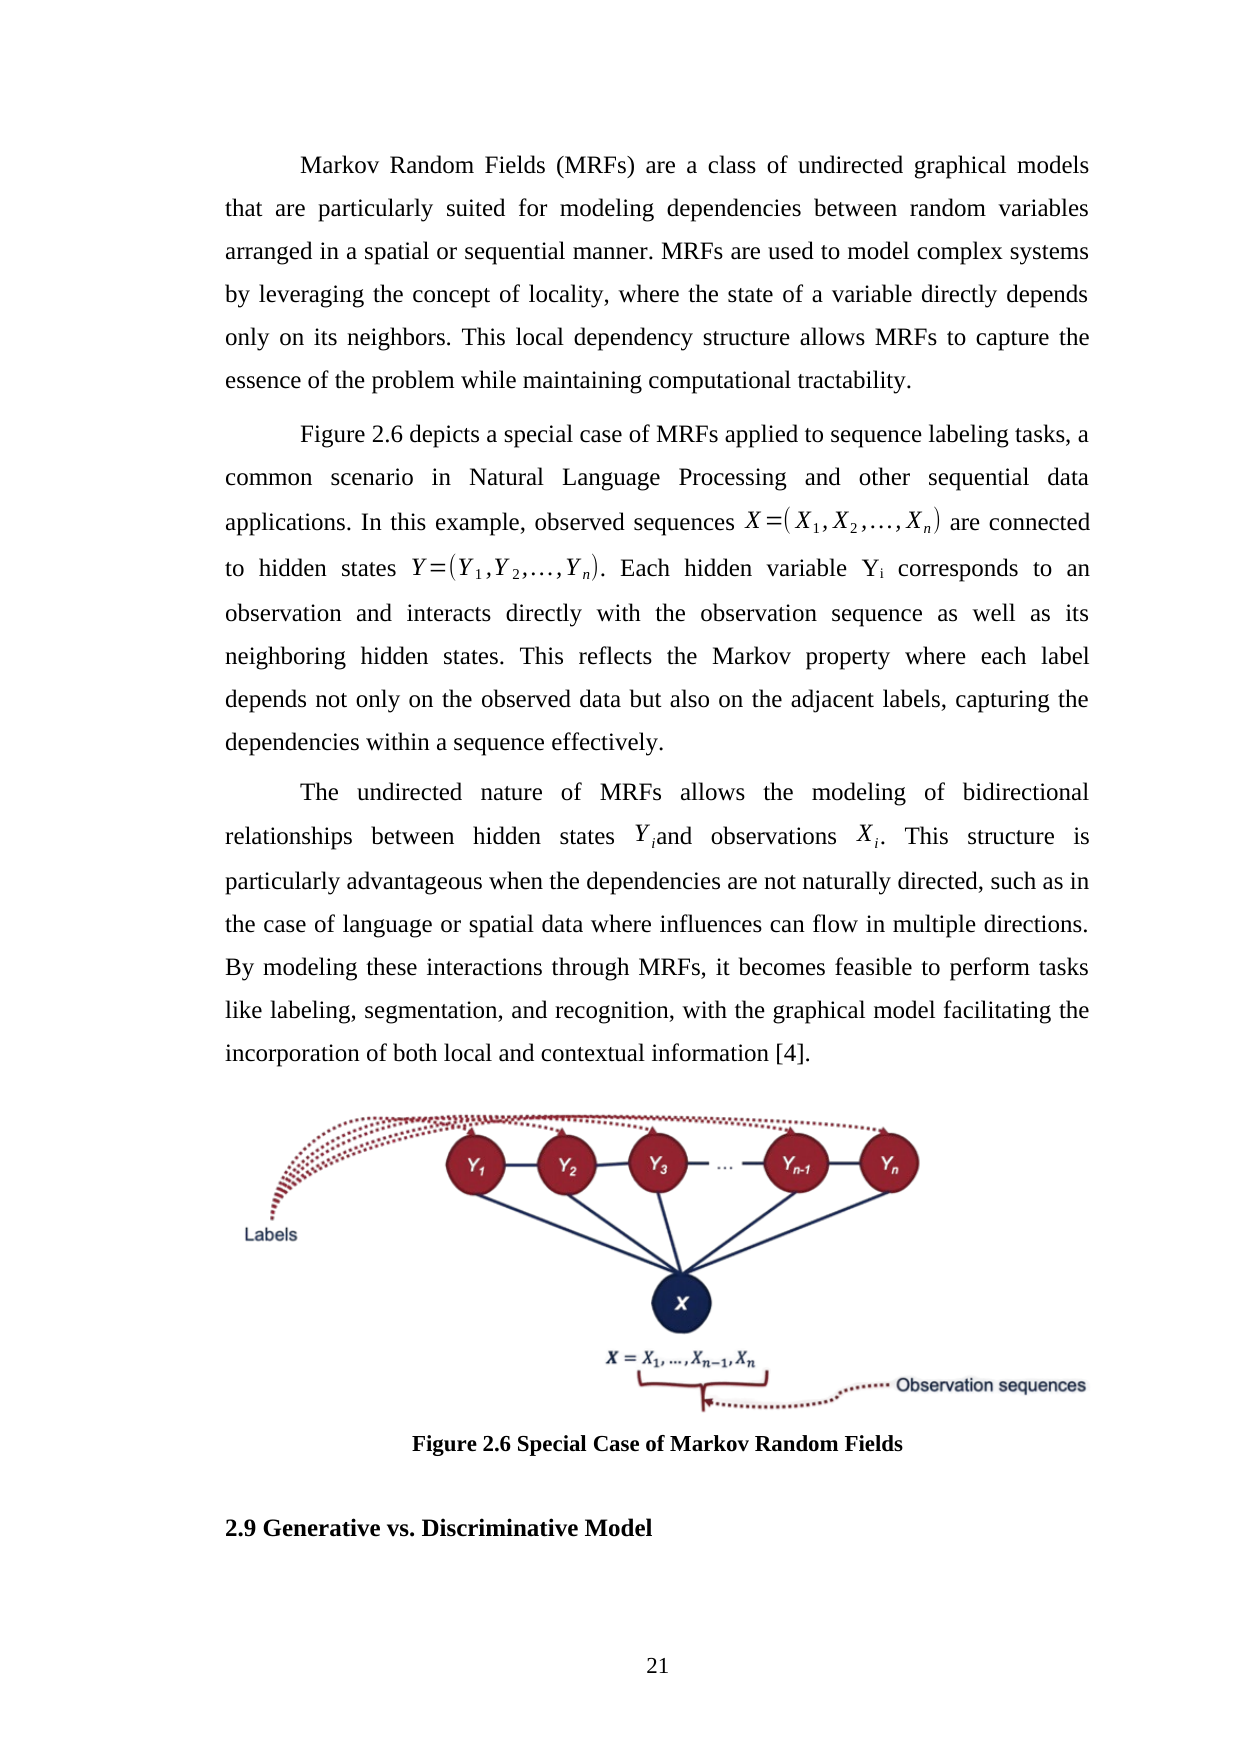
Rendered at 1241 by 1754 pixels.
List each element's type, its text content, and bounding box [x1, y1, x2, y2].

text The undirected nature of MRFs allows the modeling of bidirectional relationships between hidden states and observations . This structure is particularly advantageous when the dependencies are not naturally directed, such as in the case of language or spatial data where influences can flow in multiple directions. By modeling these interactions through MRFs, it becomes feasible to perform tasks like labeling, segmentation, and recognition, with the graphical model facilitating the incorporation of both local and contextual information [4]. [225, 777, 1090, 1067]
text Markov Random Fields (MRFs) are a class of undirected graphical models that are particularly suited for modeling dependencies between random variables arranged in a spatial or sequential manner. MRFs are used to model complex systems by leveraging the concept of locality, where the state of a variable directly depends only on its neighbors. This local dependency structure allows MRFs to capture the essence of the problem while maintaining computational tractability. [225, 150, 1090, 394]
picture [225, 1098, 1091, 1417]
text Figure 2.6 Special Case of Markov Random Fields [225, 1431, 1090, 1457]
text Figure 2.6 depicts a special case of MRFs applied to sequence labeling tasks, a common scenario in Natural Language Processing and other sequential data applications. In this example, observed sequences are connected to hidden states . Each hidden variable Yi​ corresponds to an observation and interacts directly with the observation sequence as well as its neighboring hidden states. This reflects the Markov property where each label depends not only on the observed data but also on the adjacent labels, capturing the dependencies within a sequence effectively. [225, 419, 1090, 756]
text 2.9 Generative vs. Discriminative Model [225, 1513, 1090, 1542]
